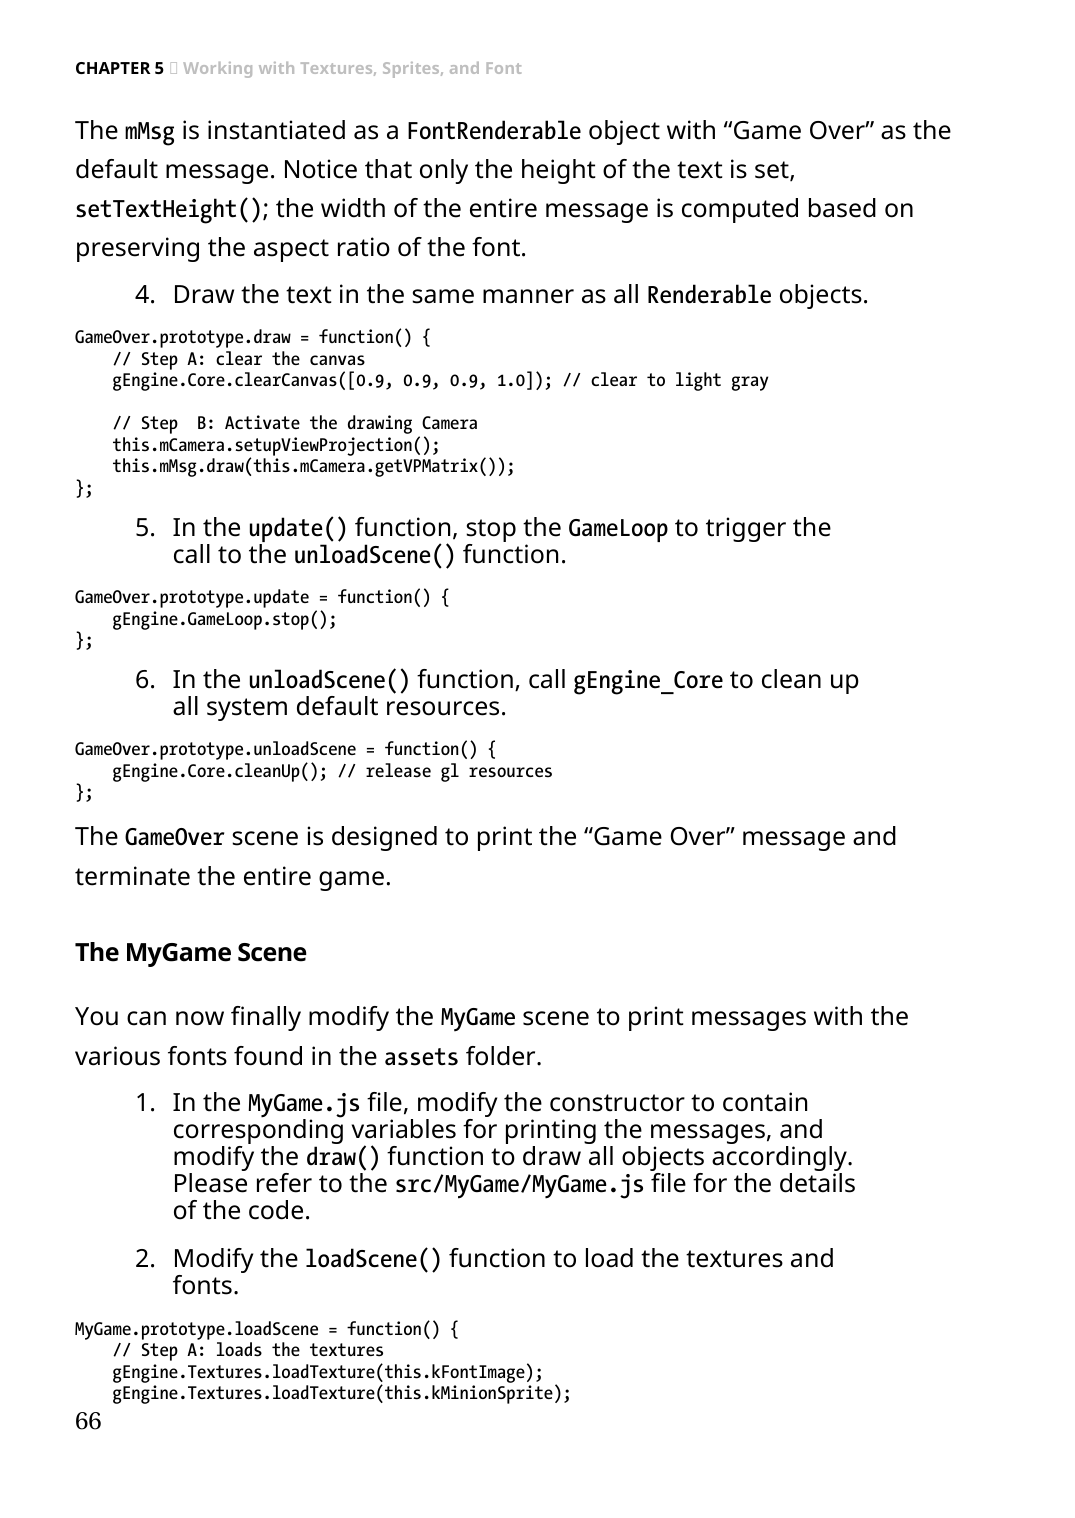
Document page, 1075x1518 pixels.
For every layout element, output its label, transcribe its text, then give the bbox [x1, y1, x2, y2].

text You can now finally modify the MyGame scene to print messages with the various fonts found in the assets folder. [75, 999, 962, 1072]
text gEngine.Textures.loadTexture(this.kMinionSprite); [75, 1386, 962, 1404]
text GameOver.prototype.unloadScene = function() { [75, 742, 962, 761]
text this.mMsg.draw(this.mCamera.getVPMatrix()); [75, 459, 962, 478]
text gEngine.Textures.loadTexture(this.kFontImage); [75, 1364, 962, 1383]
text }; [75, 785, 962, 804]
list In the unloadScene() function, call gEngine_Core to clean up all system default resources. [135, 667, 872, 721]
text // Step A: loads the textures [75, 1343, 962, 1361]
text this.mCamera.setupViewProjection(); [75, 437, 962, 456]
text The mMsg is instantiated as a FontRenderable object with “Game Over” as the default message. Notice that only the height of the text is set, setTextHeight(); the width of the entire message is computed based on preserving the aspect ratio of the font. [75, 112, 962, 264]
text gEngine.GameLoop.stop(); [75, 611, 962, 630]
text The GameOver scene is designed to print the “Game Over” message and terminate the entire game. [75, 819, 962, 892]
text GameOver.prototype.draw = function() { [75, 329, 962, 348]
text }; [75, 481, 962, 499]
text // Step B: Activate the drawing Camera [75, 416, 962, 434]
list Modify the loadScene() function to load the textures and fonts. [135, 1246, 872, 1300]
text GameOver.prototype.update = function() { [75, 589, 962, 608]
text MyGame.prototype.loadScene = function() { [75, 1321, 962, 1340]
text gEngine.Core.cleanUp(); // release gl resources [75, 763, 962, 782]
list In the MyGame.js file, modify the constructor to contain corresponding variables for printing the messages, and modify the draw() function to draw all objects accordingly. Please refer to the src/MyGame/MyGame.js file for the details of the code. [135, 1090, 872, 1225]
subtitle The MyGame Scene [75, 935, 962, 969]
text gEngine.Core.clearCanvas([0.9, 0.9, 0.9, 1.0]); // clear to light gray [75, 373, 962, 391]
text // Step A: clear the canvas [75, 351, 962, 370]
list Draw the text in the same manner as all Renderable objects. [135, 282, 872, 309]
text }; [75, 633, 962, 651]
list In the update() function, stop the GameLoop to trigger the call to the unloadScene() function. [135, 514, 872, 569]
